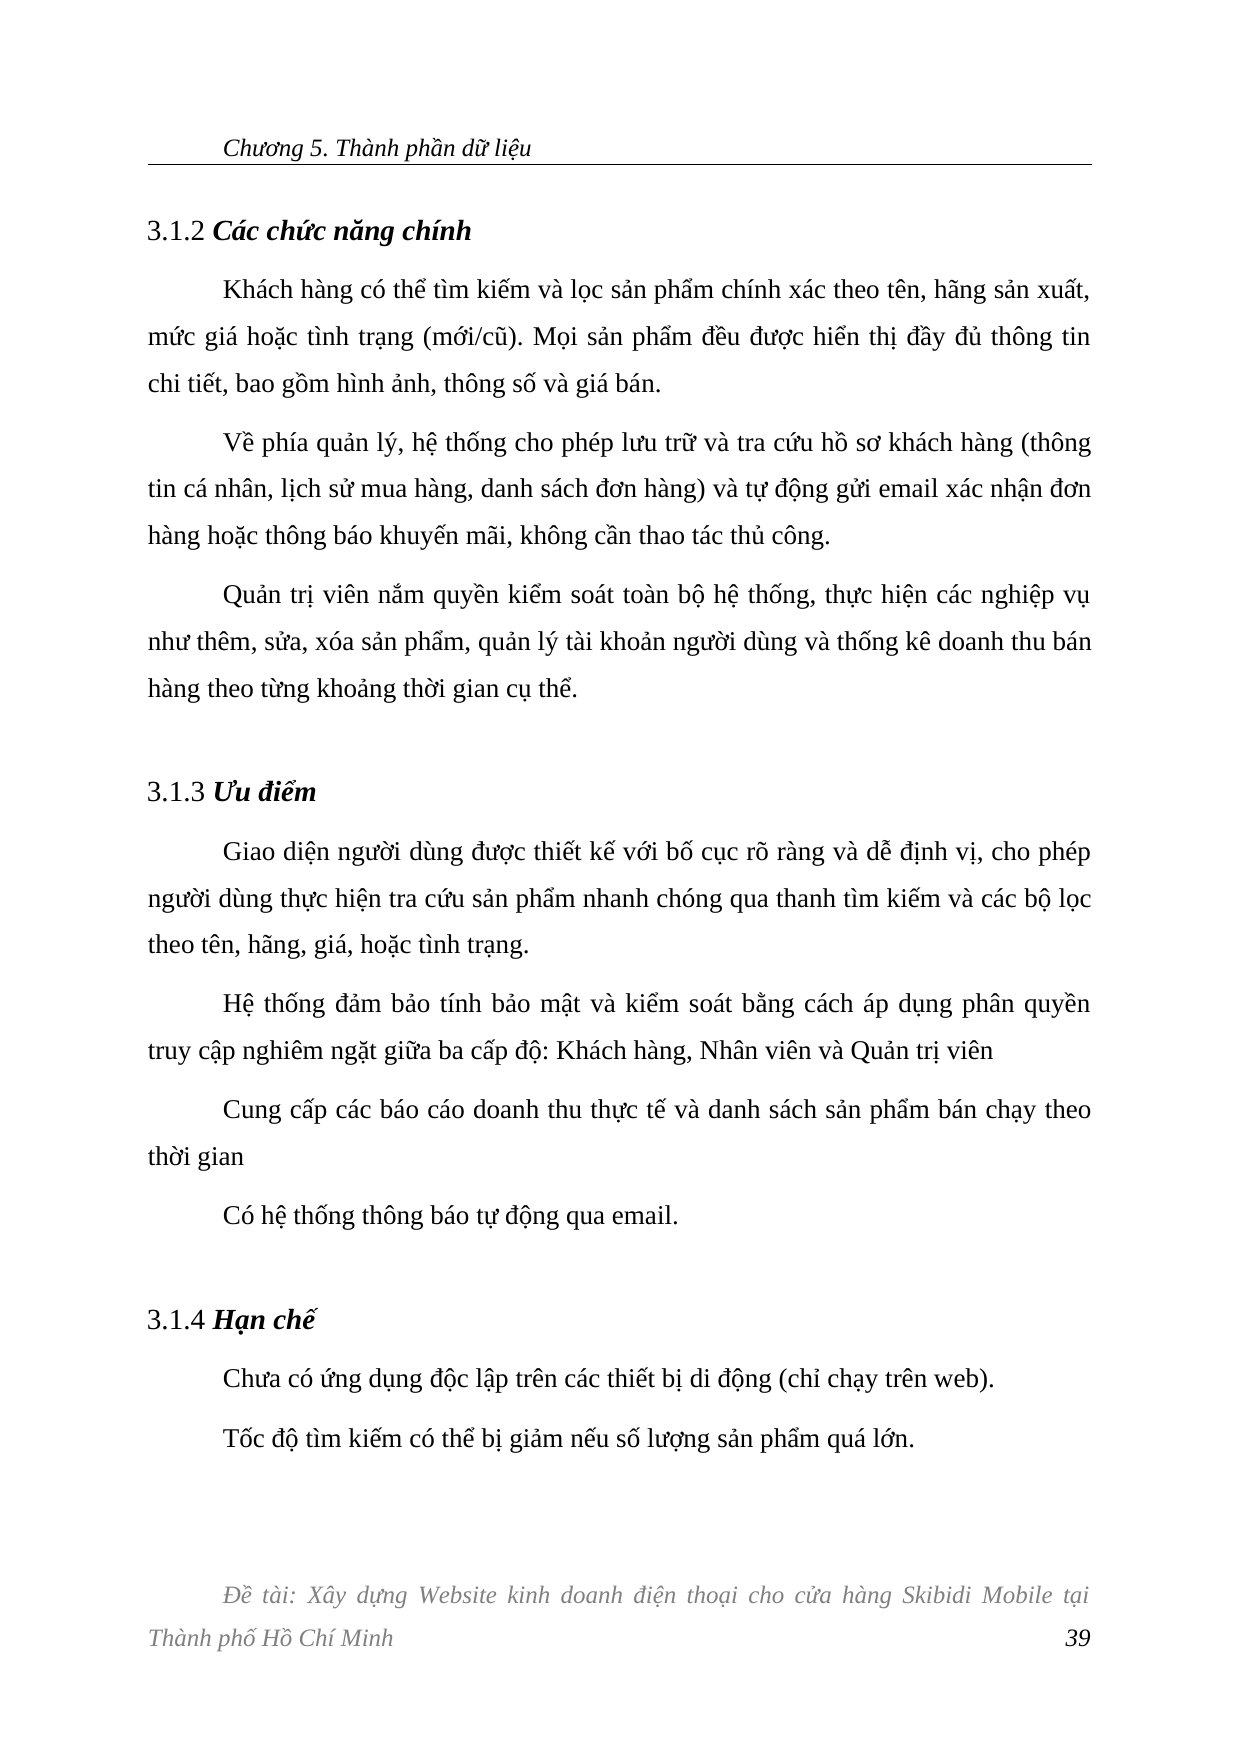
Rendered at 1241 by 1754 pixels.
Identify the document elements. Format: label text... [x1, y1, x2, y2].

subtitle Các chức năng chính [147, 207, 1092, 248]
text Tốc độ tìm kiếm có thể bị giảm nếu số lượng sản phẩm quá lớn. [148, 1422, 1092, 1453]
text Quản trị viên nắm quyền kiểm soát toàn bộ hệ thống, thực hiện các nghiệp vụ như thêm, sửa, xóa sản phẩm, quản lý tài khoản người dùng và thống kê doanh thu bán hàng theo từng khoảng thời gian cụ thể. [148, 578, 1092, 703]
text Cung cấp các báo cáo doanh thu thực tế và danh sách sản phẩm bán chạy theo thời gian [148, 1093, 1092, 1171]
text Về phía quản lý, hệ thống cho phép lưu trữ và tra cứu hồ sơ khách hàng (thông tin cá nhân, lịch sử mua hàng, danh sách đơn hàng) và tự động gửi email xác nhận đơn hàng hoặc thông báo khuyến mãi, không cần thao tác thủ công. [148, 426, 1092, 550]
subtitle Ưu điểm [147, 768, 1092, 810]
subtitle Hạn chế [147, 1296, 1092, 1338]
text Có hệ thống thông báo tự động qua email. [148, 1199, 1092, 1230]
text Hệ thống đảm bảo tính bảo mật và kiểm soát bằng cách áp dụng phân quyền truy cập nghiêm ngặt giữa ba cấp độ: Khách hàng, Nhân viên và Quản trị viên [148, 988, 1092, 1065]
text Chưa có ứng dụng độc lập trên các thiết bị di động (chỉ chạy trên web). [148, 1363, 1092, 1394]
text Giao diện người dùng được thiết kế với bố cục rõ ràng và dễ định vị, cho phép người dùng thực hiện tra cứu sản phẩm nhanh chóng qua thanh tìm kiếm và các bộ lọc theo tên, hãng, giá, hoặc tình trạng. [148, 835, 1092, 959]
text Khách hàng có thể tìm kiếm và lọc sản phẩm chính xác theo tên, hãng sản xuất, mức giá hoặc tình trạng (mới/cũ). Mọi sản phẩm đều được hiển thị đầy đủ thông tin chi tiết, bao gồm hình ảnh, thông số và giá bán. [148, 273, 1092, 398]
